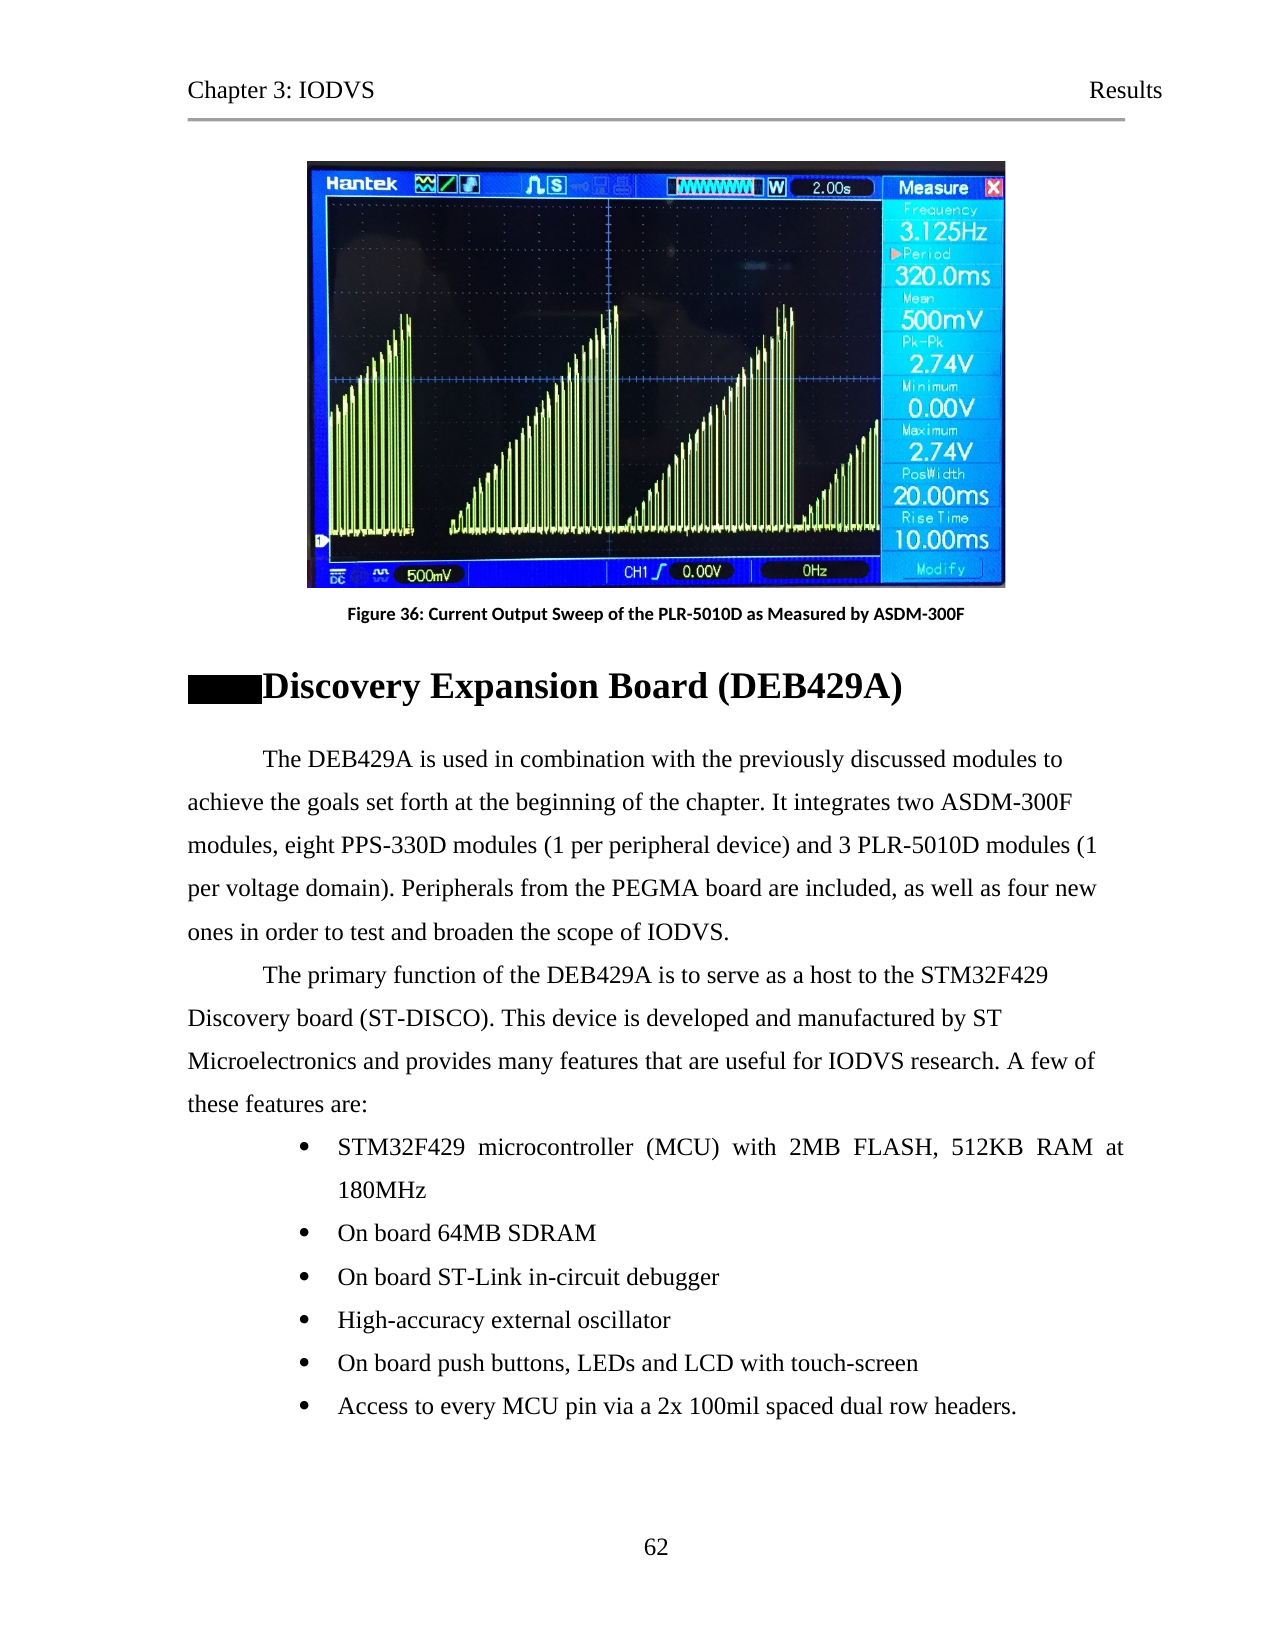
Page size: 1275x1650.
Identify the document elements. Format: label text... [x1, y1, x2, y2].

subtitle Discovery Expansion Board (DEB429A) [187, 663, 1125, 707]
list STM32F429 microcontroller (MCU) with 2MB FLASH, 512KB RAM at 180MHz [300, 1132, 1125, 1204]
list On board ST-Link in-circuit debugger [300, 1262, 1125, 1290]
list High-accuracy external oscillator [300, 1305, 1125, 1333]
list On board 64MB SDRAM [300, 1218, 1125, 1247]
text The primary function of the DEB429A is to serve as a host to the STM32F429 Discovery board (ST-DISCO). This device is developed and manufactured by ST Microelectronics and provides many features that are useful for IODVS research. A few of these features are: [187, 960, 1125, 1118]
list Access to every MCU pin via a 2x 100mil spaced dual row headers. [300, 1391, 1125, 1420]
list On board push buttons, LEDs and LCD with touch-screen [300, 1348, 1125, 1377]
picture [307, 161, 1006, 588]
text The DEB429A is used in combination with the previously discussed modules to achieve the goals set forth at the beginning of the chapter. It integrates two ASDM-300F modules, eight PPS-330D modules (1 per peripheral device) and 3 PLR-5010D modules (1 per voltage domain). Peripherals from the PEGMA board are included, as well as four new ones in order to test and broaden the scope of IODVS. [187, 744, 1125, 945]
text Figure 36: Current Output Sweep of the PLR-5010D as Measured by ASDM-300F [187, 602, 1125, 625]
